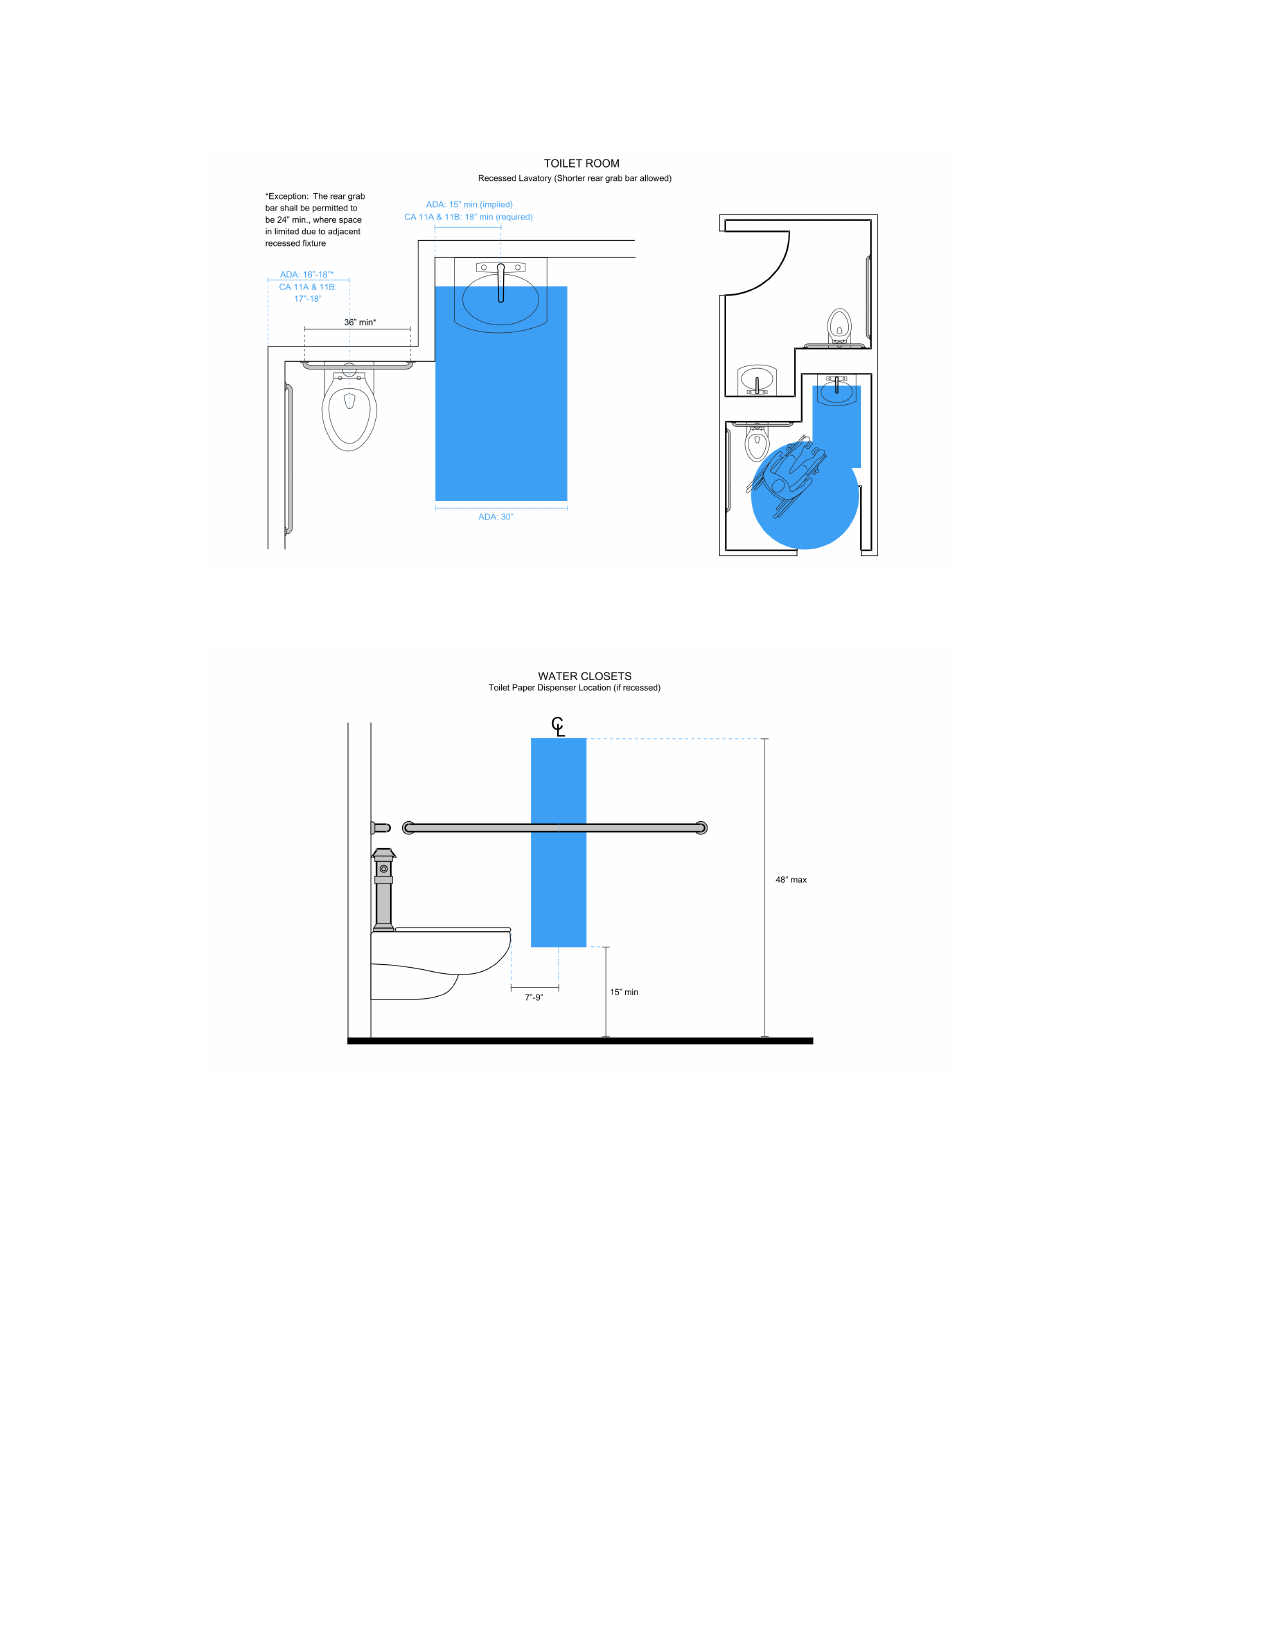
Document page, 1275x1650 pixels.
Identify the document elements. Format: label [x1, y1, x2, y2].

picture [206, 647, 957, 1070]
picture [206, 150, 957, 572]
